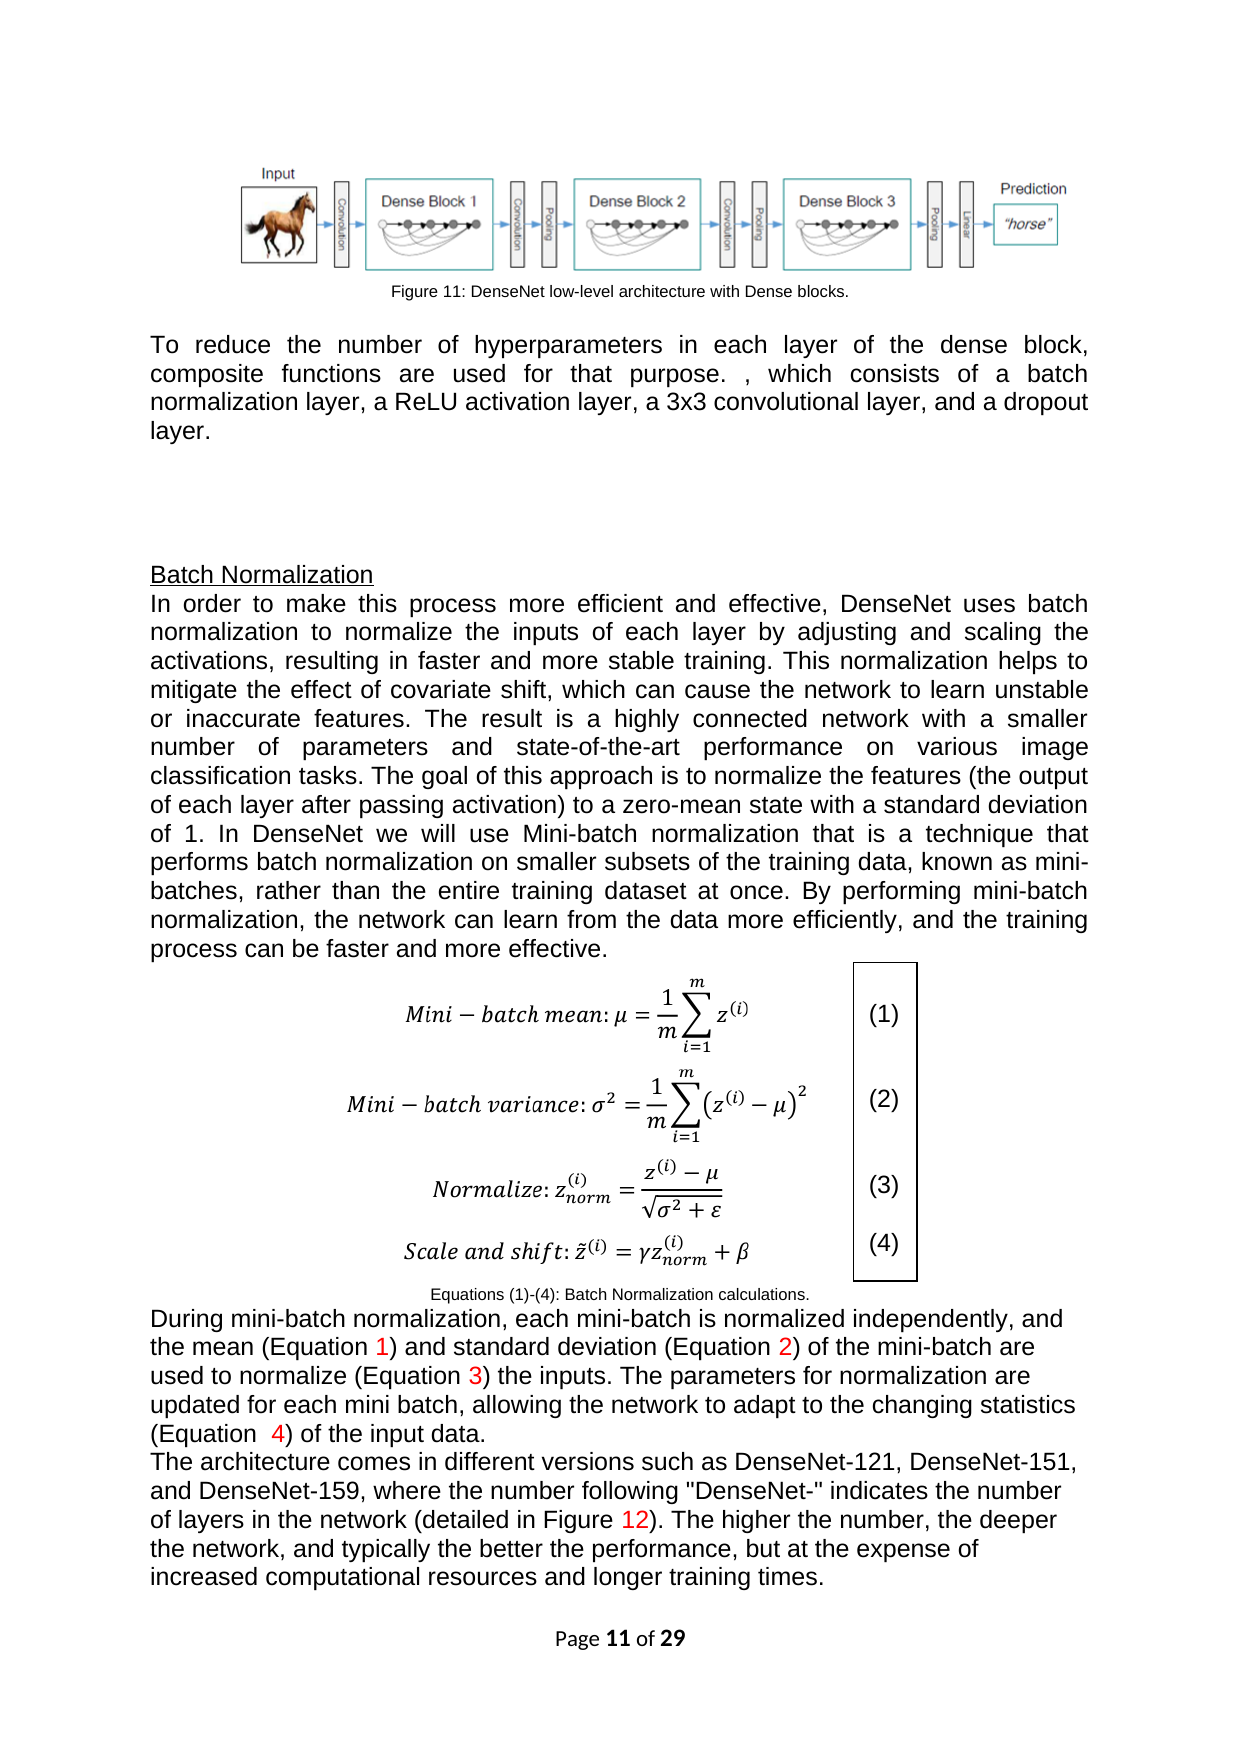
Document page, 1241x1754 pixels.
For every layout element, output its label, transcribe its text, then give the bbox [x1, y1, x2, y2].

text To reduce the number of hyperparameters in each layer of the dense block, composite functions are used for that purpose. , which consists of a batch normalization layer, a ReLU activation layer, a 3x3 convolutional layer, and a dropout layer. [150, 301, 1090, 445]
text Equations (1)-(4): Batch Normalization calculations. [150, 1284, 1090, 1304]
text Figure 11: DenseNet low-level architecture with Dense blocks. [150, 282, 1090, 301]
picture [321, 962, 854, 1285]
text Batch Normalization [150, 445, 1090, 589]
text The architecture comes in different versions such as DenseNet-121, DenseNet-151, and DenseNet-159, where the number following "DenseNet-" indicates the number of layers in the network (detailed in Figure 12). The higher the number, the deeper the network, and typically the better the performance, but at the expense of increased computational resources and longer training times. [150, 1447, 1090, 1591]
text In order to make this process more efficient and effective, DenseNet uses batch normalization to normalize the inputs of each layer by adjusting and scaling the activations, resulting in faster and more stable training. This normalization helps to mitigate the effect of covariate shift, which can cause the network to learn unstable or inaccurate features. The result is a highly connected network with a smaller number of parameters and state-of-the-art performance on various image classification tasks. The goal of this approach is to normalize the features (the output of each layer after passing activation) to a zero-mean state with a standard deviation of 1. In DenseNet we will use Mini-batch normalization that is a technique that performs batch normalization on smaller subsets of the training data, known as mini-batches, rather than the entire training dataset at once. By performing mini-batch normalization, the network can learn from the data more efficiently, and the training process can be faster and more effective. [150, 589, 1090, 962]
text During mini-batch normalization, each mini-batch is normalized independently, and the mean (Equation 1) and standard deviation (Equation 2) of the mini-batch are used to normalize (Equation 3) the inputs. The parameters for normalization are updated for each mini batch, allowing the network to adapt to the changing statistics (Equation 4) of the input data. [150, 1304, 1090, 1447]
picture [208, 150, 1091, 282]
